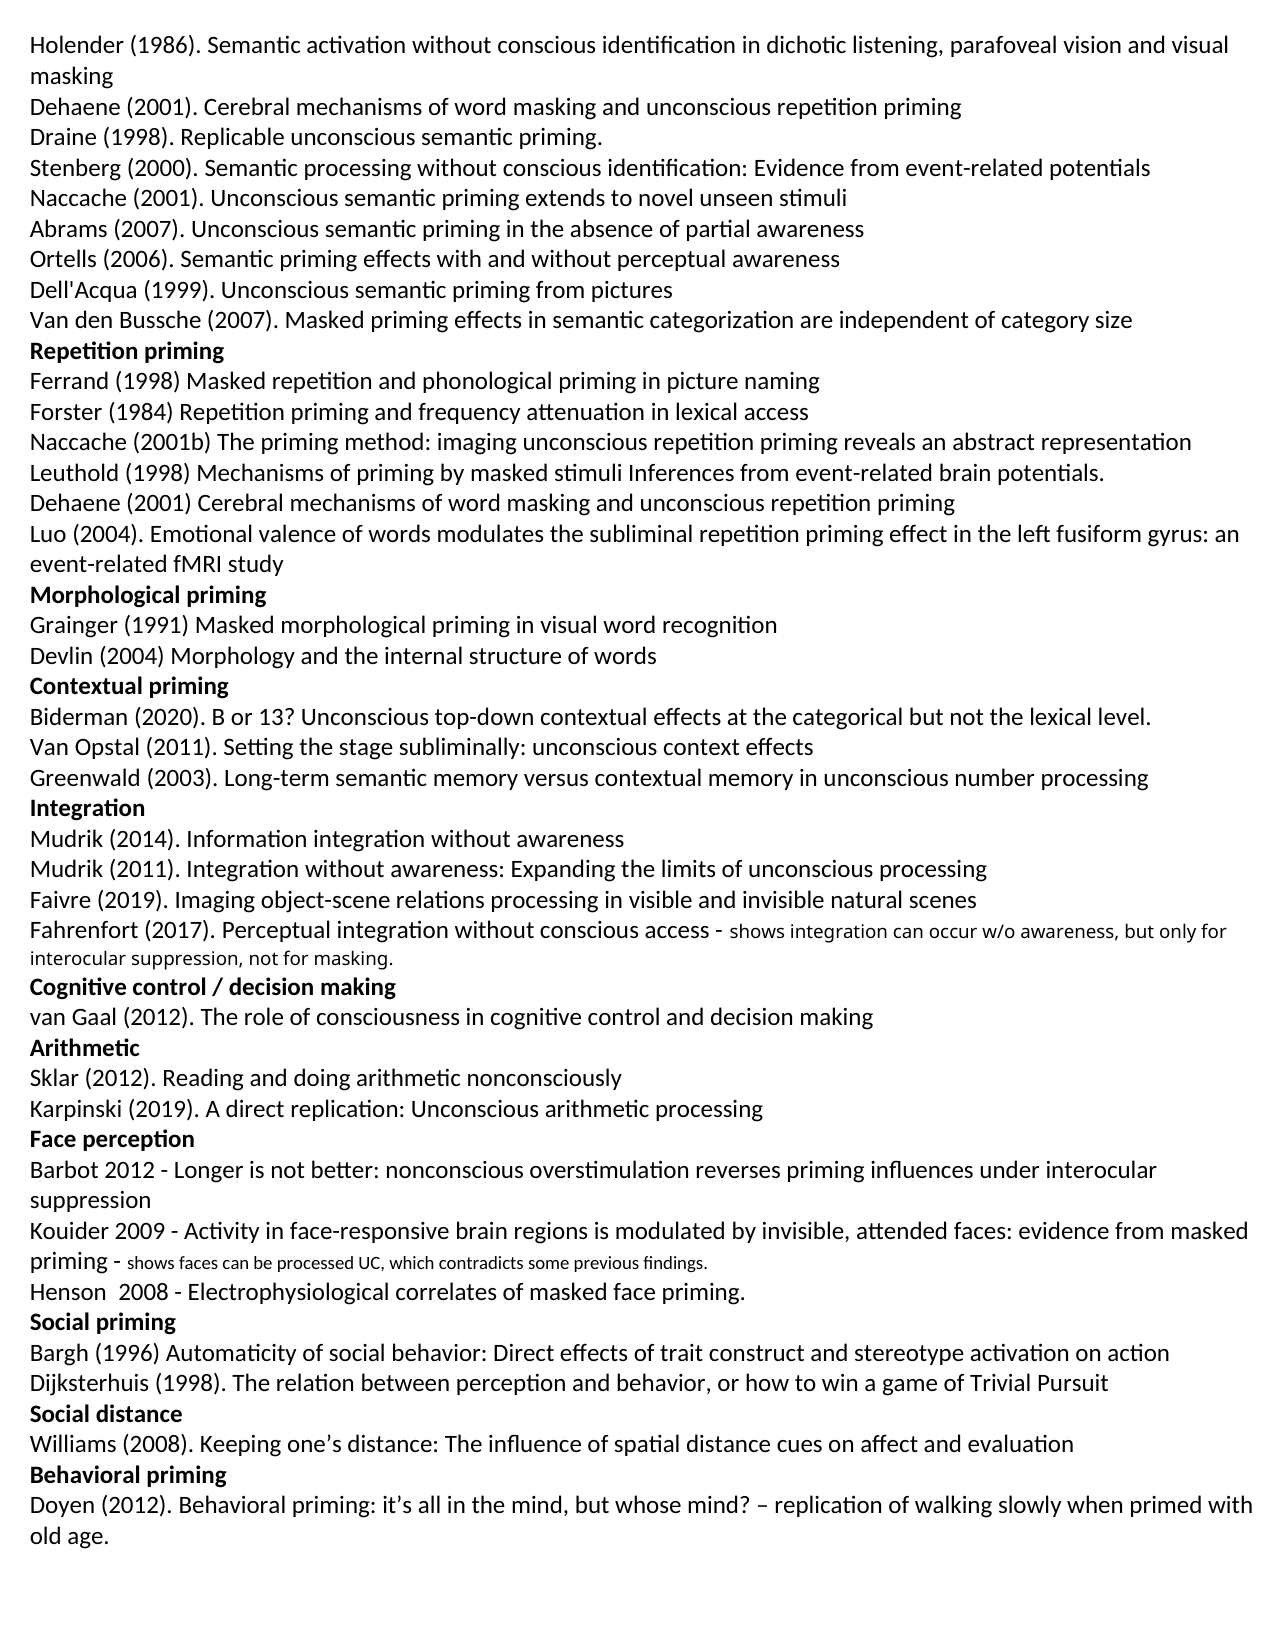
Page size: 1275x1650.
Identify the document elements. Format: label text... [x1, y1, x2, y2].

text Social priming [29, 1306, 1255, 1337]
text Draine (1998). Replicable unconscious semantic priming. [29, 121, 1255, 152]
text Repetition priming [29, 335, 1255, 365]
text Williams (2008). Keeping one’s distance: The influence of spatial distance cues on affect and evaluation [29, 1428, 1255, 1459]
text Ortells (2006). Semantic priming effects with and without perceptual awareness [29, 243, 1255, 274]
text van Gaal (2012). The role of consciousness in cognitive control and decision making [29, 1001, 1255, 1032]
text Forster (1984) Repetition priming and frequency attenuation in lexical access [29, 396, 1255, 426]
text Greenwald (2003). Long-term semantic memory versus contextual memory in unconscious number processing [29, 762, 1255, 793]
text Henson 2008 - Electrophysiological correlates of masked face priming. [29, 1276, 1255, 1306]
text Leuthold (1998) Mechanisms of priming by masked stimuli Inferences from event-related brain potentials. [29, 457, 1255, 487]
text Face perception [29, 1123, 1255, 1154]
text Kouider 2009 - Activity in face-responsive brain regions is modulated by invisible, attended faces: evidence from masked priming - shows faces can be processed UC, which contradicts some previous findings. [29, 1215, 1255, 1276]
text Ferrand (1998) Masked repetition and phonological priming in picture naming [29, 365, 1255, 396]
text Karpinski (2019). A direct replication: Unconscious arithmetic processing [29, 1093, 1255, 1123]
text Mudrik (2014). Information integration without awareness [29, 823, 1255, 854]
text Devlin (2004) Morphology and the internal structure of words [29, 640, 1255, 671]
text Contextual priming [29, 671, 1255, 701]
text Grainger (1991) Masked morphological priming in visual word recognition [29, 609, 1255, 640]
text Van den Bussche (2007). Masked priming effects in semantic categorization are independent of category size [29, 304, 1255, 335]
text Biderman (2020). B or 13? Unconscious top-down contextual effects at the categorical but not the lexical level. [29, 701, 1255, 732]
text Van Opstal (2011). Setting the stage subliminally: unconscious context effects [29, 732, 1255, 762]
text Dehaene (2001). Cerebral mechanisms of word masking and unconscious repetition priming [29, 91, 1255, 121]
text Sklar (2012). Reading and doing arithmetic nonconsciously [29, 1062, 1255, 1093]
text Dijksterhuis (1998). The relation between perception and behavior, or how to win a game of Trivial Pursuit [29, 1367, 1255, 1398]
text Holender (1986). Semantic activation without conscious identification in dichotic listening, parafoveal vision and visual masking [29, 29, 1255, 91]
text Social distance [29, 1398, 1255, 1428]
text Behavioral priming [29, 1459, 1255, 1489]
text Morphological priming [29, 579, 1255, 609]
text Doyen (2012). Behavioral priming: it’s all in the mind, but whose mind? – replication of walking slowly when primed with old age. [29, 1489, 1255, 1551]
text Dell'Acqua (1999). Unconscious semantic priming from pictures [29, 274, 1255, 304]
text Fahrenfort (2017). Perceptual integration without conscious access - shows integration can occur w/o awareness, but only for interocular suppression, not for masking. [29, 915, 1255, 971]
text Luo (2004). Emotional valence of words modulates the subliminal repetition priming effect in the left fusiform gyrus: an event-related fMRI study [29, 518, 1255, 579]
text Abrams (2007). Unconscious semantic priming in the absence of partial awareness [29, 213, 1255, 243]
text Dehaene (2001) Cerebral mechanisms of word masking and unconscious repetition priming [29, 487, 1255, 518]
text Mudrik (2011). Integration without awareness: Expanding the limits of unconscious processing [29, 854, 1255, 884]
text Naccache (2001b) The priming method: imaging unconscious repetition priming reveals an abstract representation [29, 426, 1255, 457]
text Barbot 2012 - Longer is not better: nonconscious overstimulation reverses priming influences under interocular suppression [29, 1154, 1255, 1215]
text Faivre (2019). Imaging object-scene relations processing in visible and invisible natural scenes [29, 884, 1255, 915]
text Stenberg (2000). Semantic processing without conscious identification: Evidence from event-related potentials [29, 152, 1255, 182]
text Cognitive control / decision making [29, 971, 1255, 1001]
text Bargh (1996) Automaticity of social behavior: Direct effects of trait construct and stereotype activation on action [29, 1337, 1255, 1367]
text Naccache (2001). Unconscious semantic priming extends to novel unseen stimuli [29, 182, 1255, 213]
text Integration [29, 793, 1255, 823]
text Arithmetic [29, 1032, 1255, 1062]
